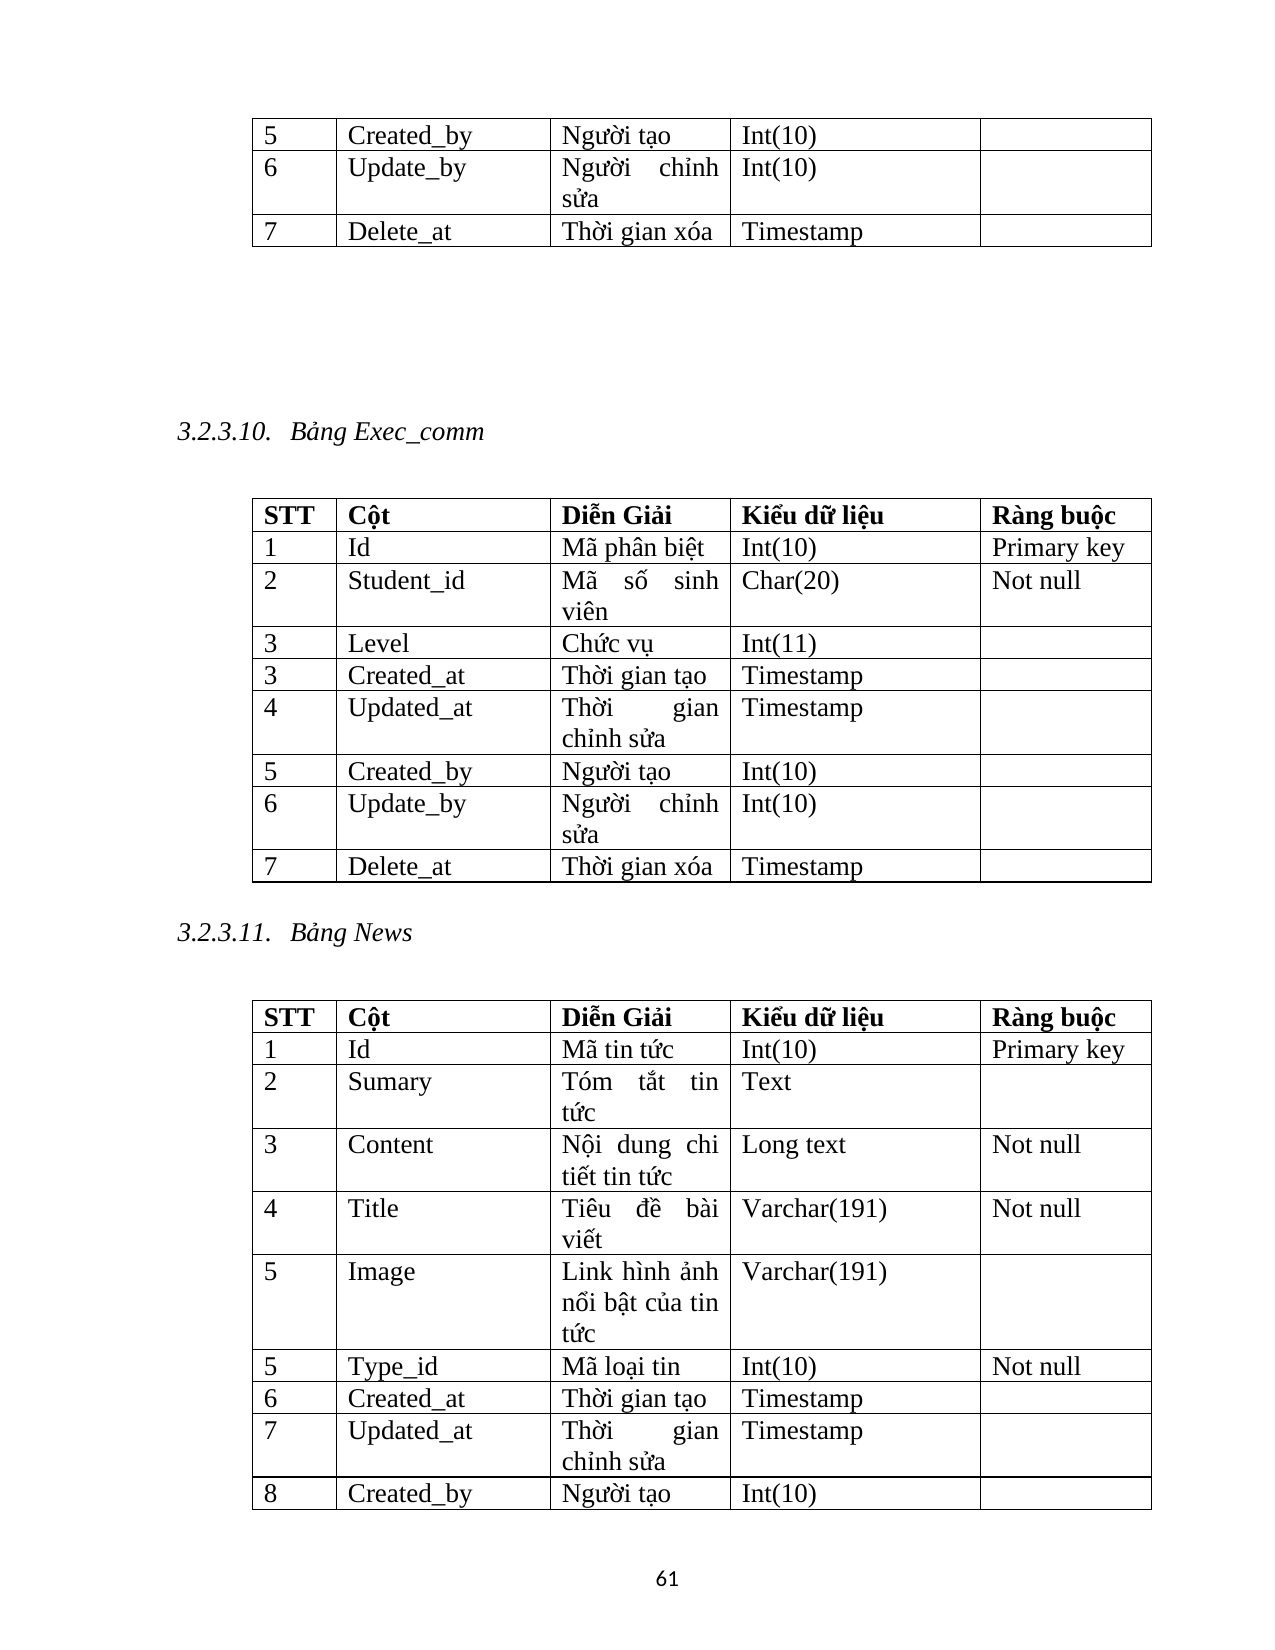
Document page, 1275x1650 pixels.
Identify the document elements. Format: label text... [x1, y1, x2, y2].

table_cell Not null [981, 1192, 1151, 1254]
table_header STT [253, 499, 336, 531]
table_cell 8 [253, 1478, 336, 1508]
table_cell Updated_at [337, 1414, 550, 1476]
table_cell [981, 659, 1151, 690]
table_cell Image [337, 1255, 550, 1349]
table_cell Thời gian chỉnh sửa [551, 691, 730, 754]
table_cell Timestamp [731, 1414, 980, 1476]
table_cell Tóm tắt tin tức [551, 1065, 730, 1127]
table_cell Long text [731, 1129, 980, 1191]
table_cell Chức vụ [551, 627, 730, 658]
table_cell 3 [253, 627, 336, 658]
table_header Diễn Giải [551, 1001, 730, 1032]
table_cell Not null [981, 1129, 1151, 1191]
table_header Kiểu dữ liệu [731, 1001, 980, 1032]
table_cell Thời gian tạo [551, 1382, 730, 1413]
table_cell 4 [253, 1192, 336, 1254]
table_cell [981, 850, 1151, 881]
table_cell Sumary [337, 1065, 550, 1127]
table_cell Id [337, 1033, 550, 1064]
table_cell 6 [253, 1382, 336, 1413]
table_cell Char(20) [731, 564, 980, 626]
table_cell Người chỉnh sửa [551, 787, 730, 849]
table_cell 2 [253, 1065, 336, 1127]
table_cell Primary key [981, 532, 1151, 563]
table_cell Not null [981, 564, 1151, 626]
table_cell [981, 215, 1151, 246]
table_cell 6 [253, 151, 336, 214]
table_cell Tiêu đề bài viết [551, 1192, 730, 1254]
table_header Kiểu dữ liệu [731, 499, 980, 531]
table_cell Mã loại tin [551, 1350, 730, 1381]
table_cell Timestamp [731, 659, 980, 690]
table_cell Mã phân biệt [551, 532, 730, 563]
table_cell [981, 1382, 1151, 1413]
table_cell Content [337, 1129, 550, 1191]
table_cell Int(10) [731, 151, 980, 214]
table_cell Người tạo [551, 119, 730, 150]
table_header Ràng buộc [981, 499, 1151, 531]
table_cell 5 [253, 119, 336, 150]
table_cell [981, 1255, 1151, 1349]
table_cell [981, 1478, 1151, 1508]
table_cell Timestamp [731, 850, 980, 881]
table_cell [981, 151, 1151, 214]
table_cell Int(10) [731, 1478, 980, 1508]
table_cell [981, 1414, 1151, 1476]
table_header Diễn Giải [551, 499, 730, 531]
table_cell Created_by [337, 119, 550, 150]
table_cell 7 [253, 1414, 336, 1476]
table_cell Thời gian xóa [551, 215, 730, 246]
table_cell Link hình ảnh nổi bật của tin tức [551, 1255, 730, 1349]
table_cell Title [337, 1192, 550, 1254]
table_cell Người tạo [551, 755, 730, 786]
table_cell Update_by [337, 151, 550, 214]
table_cell [981, 119, 1151, 150]
table_cell Primary key [981, 1033, 1151, 1064]
table_cell 2 [253, 564, 336, 626]
table_cell 4 [253, 691, 336, 754]
table_cell 1 [253, 1033, 336, 1064]
table_cell [981, 627, 1151, 658]
table_cell 5 [253, 1255, 336, 1349]
table_cell Varchar(191) [731, 1192, 980, 1254]
table_cell 3 [253, 659, 336, 690]
table_cell Level [337, 627, 550, 658]
table_cell Nội dung chi tiết tin tức [551, 1129, 730, 1191]
table_cell 5 [253, 755, 336, 786]
table_cell Timestamp [731, 1382, 980, 1413]
table_cell Int(10) [731, 1350, 980, 1381]
table_cell Id [337, 532, 550, 563]
table_cell [981, 1065, 1151, 1127]
table_cell 7 [253, 850, 336, 881]
table_cell Update_by [337, 787, 550, 849]
table_cell Int(10) [731, 119, 980, 150]
table_cell Student_id [337, 564, 550, 626]
list Bảng News [177, 916, 1157, 947]
table_cell [981, 755, 1151, 786]
table_cell Thời gian xóa [551, 850, 730, 881]
table_cell Timestamp [731, 691, 980, 754]
table_cell Thời gian chỉnh sửa [551, 1414, 730, 1476]
table_cell Created_at [337, 659, 550, 690]
table_cell 1 [253, 532, 336, 563]
table_cell Thời gian tạo [551, 659, 730, 690]
list Bảng Exec_comm [177, 414, 1157, 446]
table_cell [981, 691, 1151, 754]
table_cell Delete_at [337, 215, 550, 246]
table_cell Not null [981, 1350, 1151, 1381]
table_cell Người tạo [551, 1478, 730, 1508]
table_header Cột [337, 499, 550, 531]
table_cell Created_by [337, 1478, 550, 1508]
table_cell Created_by [337, 755, 550, 786]
table_cell Mã số sinh viên [551, 564, 730, 626]
table_cell Text [731, 1065, 980, 1127]
table_header Ràng buộc [981, 1001, 1151, 1032]
table_cell Varchar(191) [731, 1255, 980, 1349]
table_header Cột [337, 1001, 550, 1032]
table_cell 6 [253, 787, 336, 849]
table_cell Int(11) [731, 627, 980, 658]
table_cell Updated_at [337, 691, 550, 754]
table_cell Int(10) [731, 532, 980, 563]
table_cell Delete_at [337, 850, 550, 881]
table_cell Timestamp [731, 215, 980, 246]
table_header STT [253, 1001, 336, 1032]
table_cell Int(10) [731, 1033, 980, 1064]
table_cell Created_at [337, 1382, 550, 1413]
table_cell 5 [253, 1350, 336, 1381]
table_cell 7 [253, 215, 336, 246]
table_cell Mã tin tức [551, 1033, 730, 1064]
table_cell [981, 787, 1151, 849]
table_cell Người chỉnh sửa [551, 151, 730, 214]
table_cell Int(10) [731, 787, 980, 849]
table_cell Int(10) [731, 755, 980, 786]
table_cell Type_id [337, 1350, 550, 1381]
table_cell 3 [253, 1129, 336, 1191]
